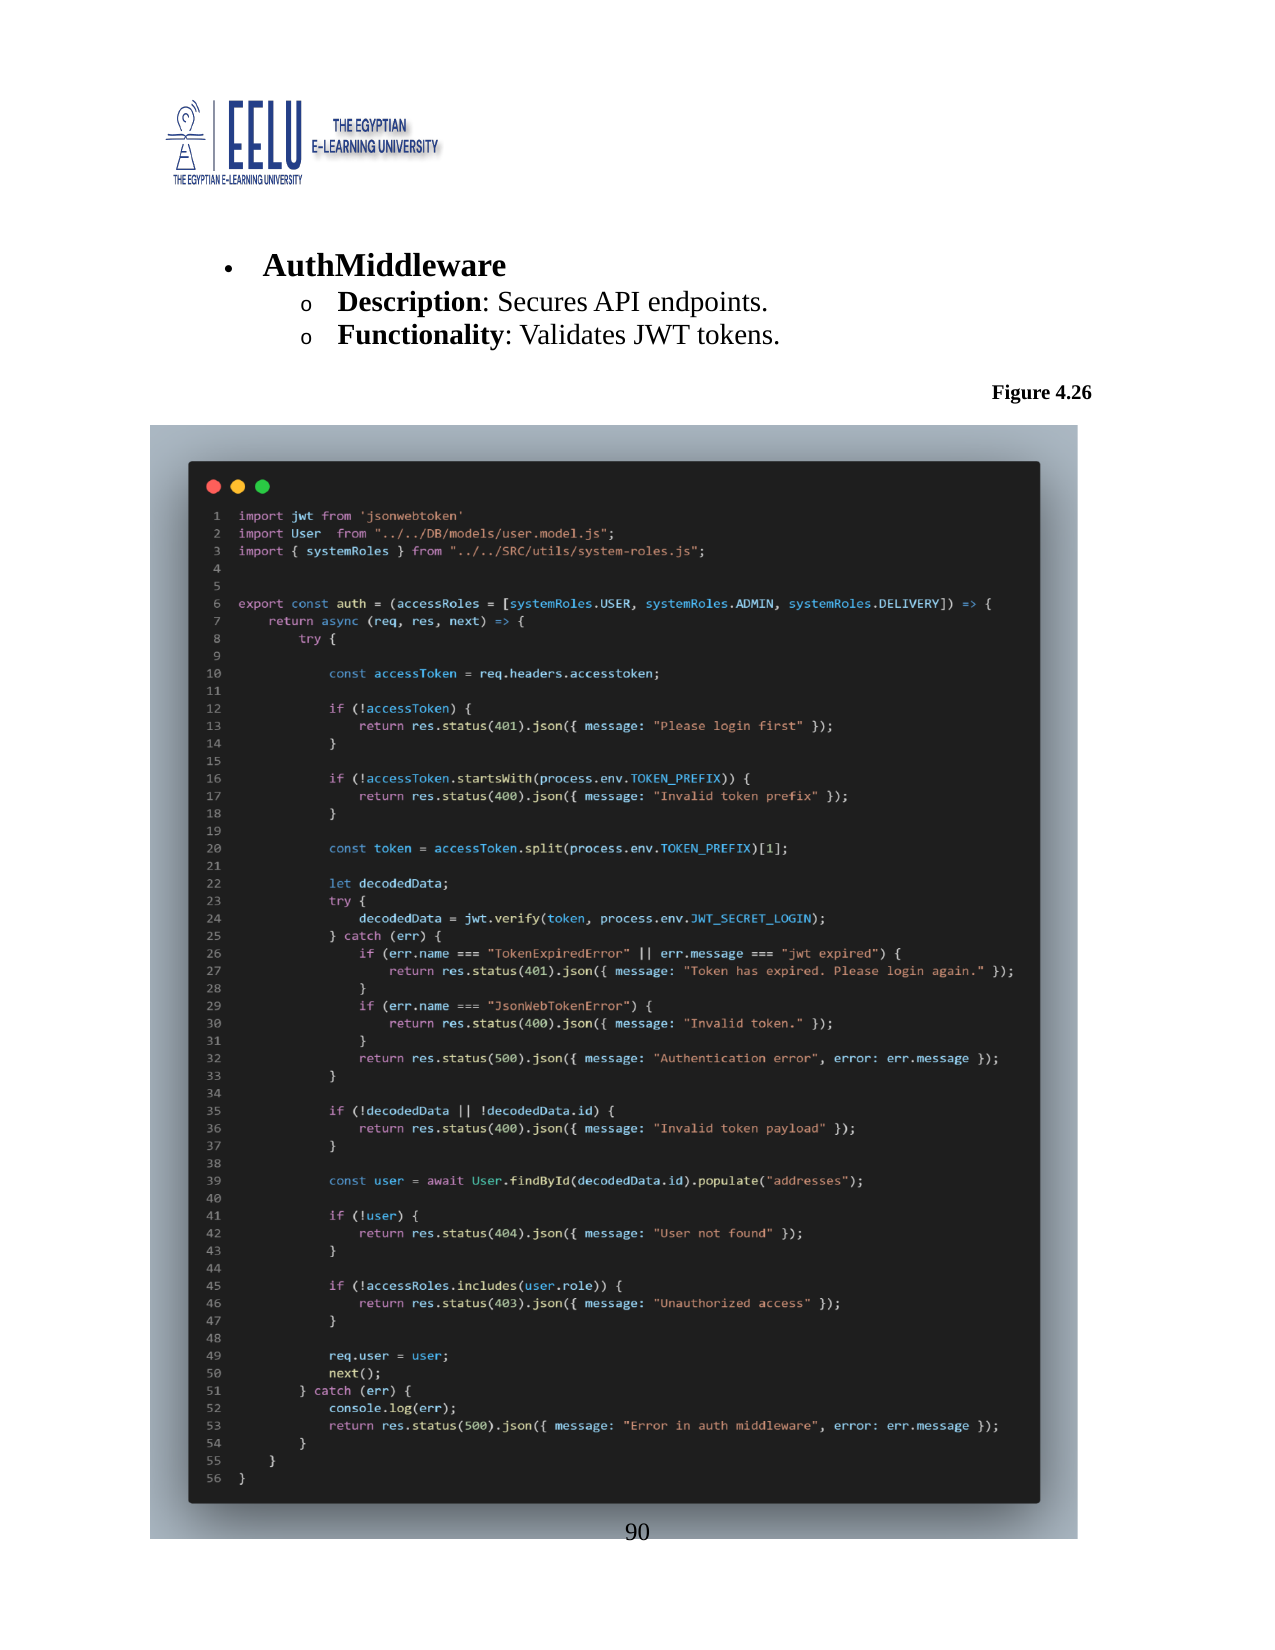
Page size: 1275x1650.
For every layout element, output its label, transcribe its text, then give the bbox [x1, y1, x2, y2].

picture [628, 1525, 634, 1532]
list Description: Secures API endpoints. [300, 284, 1125, 317]
picture [150, 75, 444, 188]
list Figure 4.26 [825, 380, 1125, 404]
list AuthMiddleware [225, 245, 1125, 284]
picture [150, 425, 1078, 1539]
list Functionality: Validates JWT tokens. [300, 317, 1125, 351]
